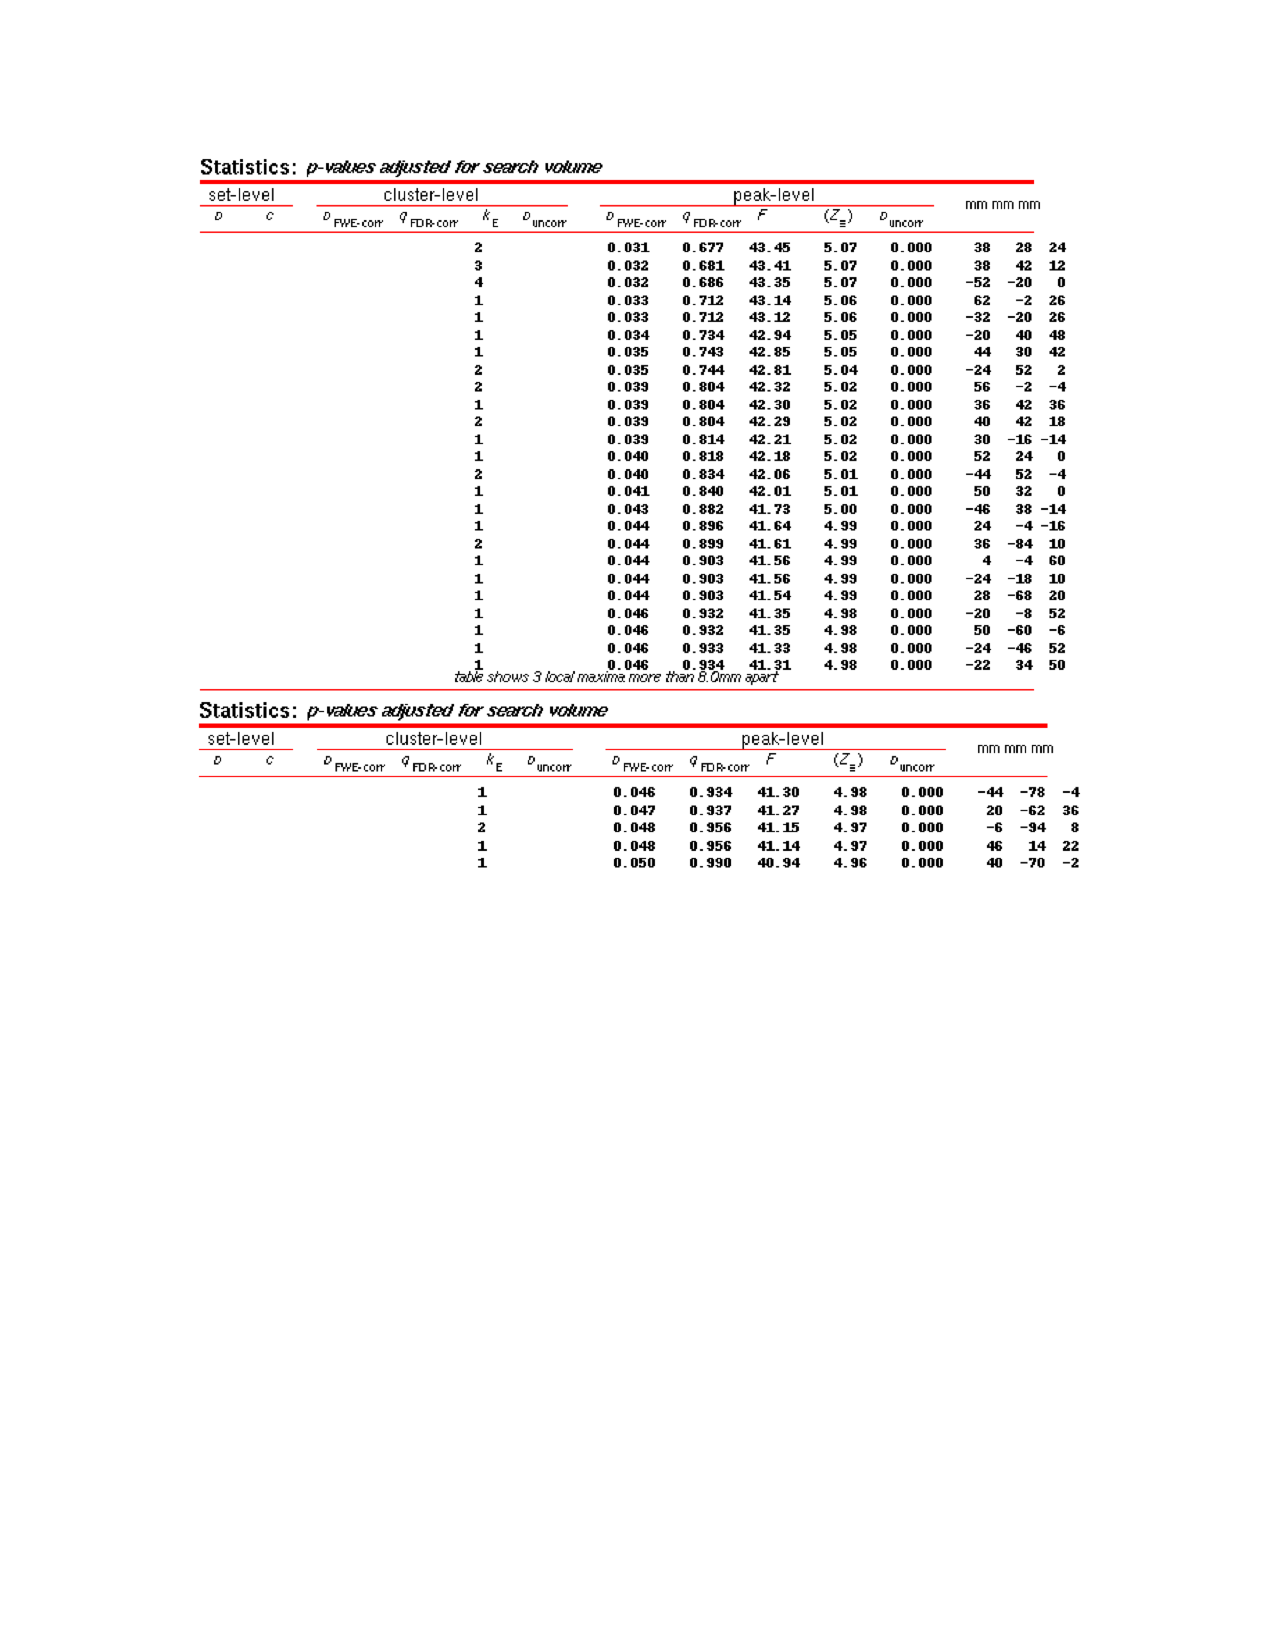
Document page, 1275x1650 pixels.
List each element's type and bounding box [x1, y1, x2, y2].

picture [187, 150, 1088, 880]
